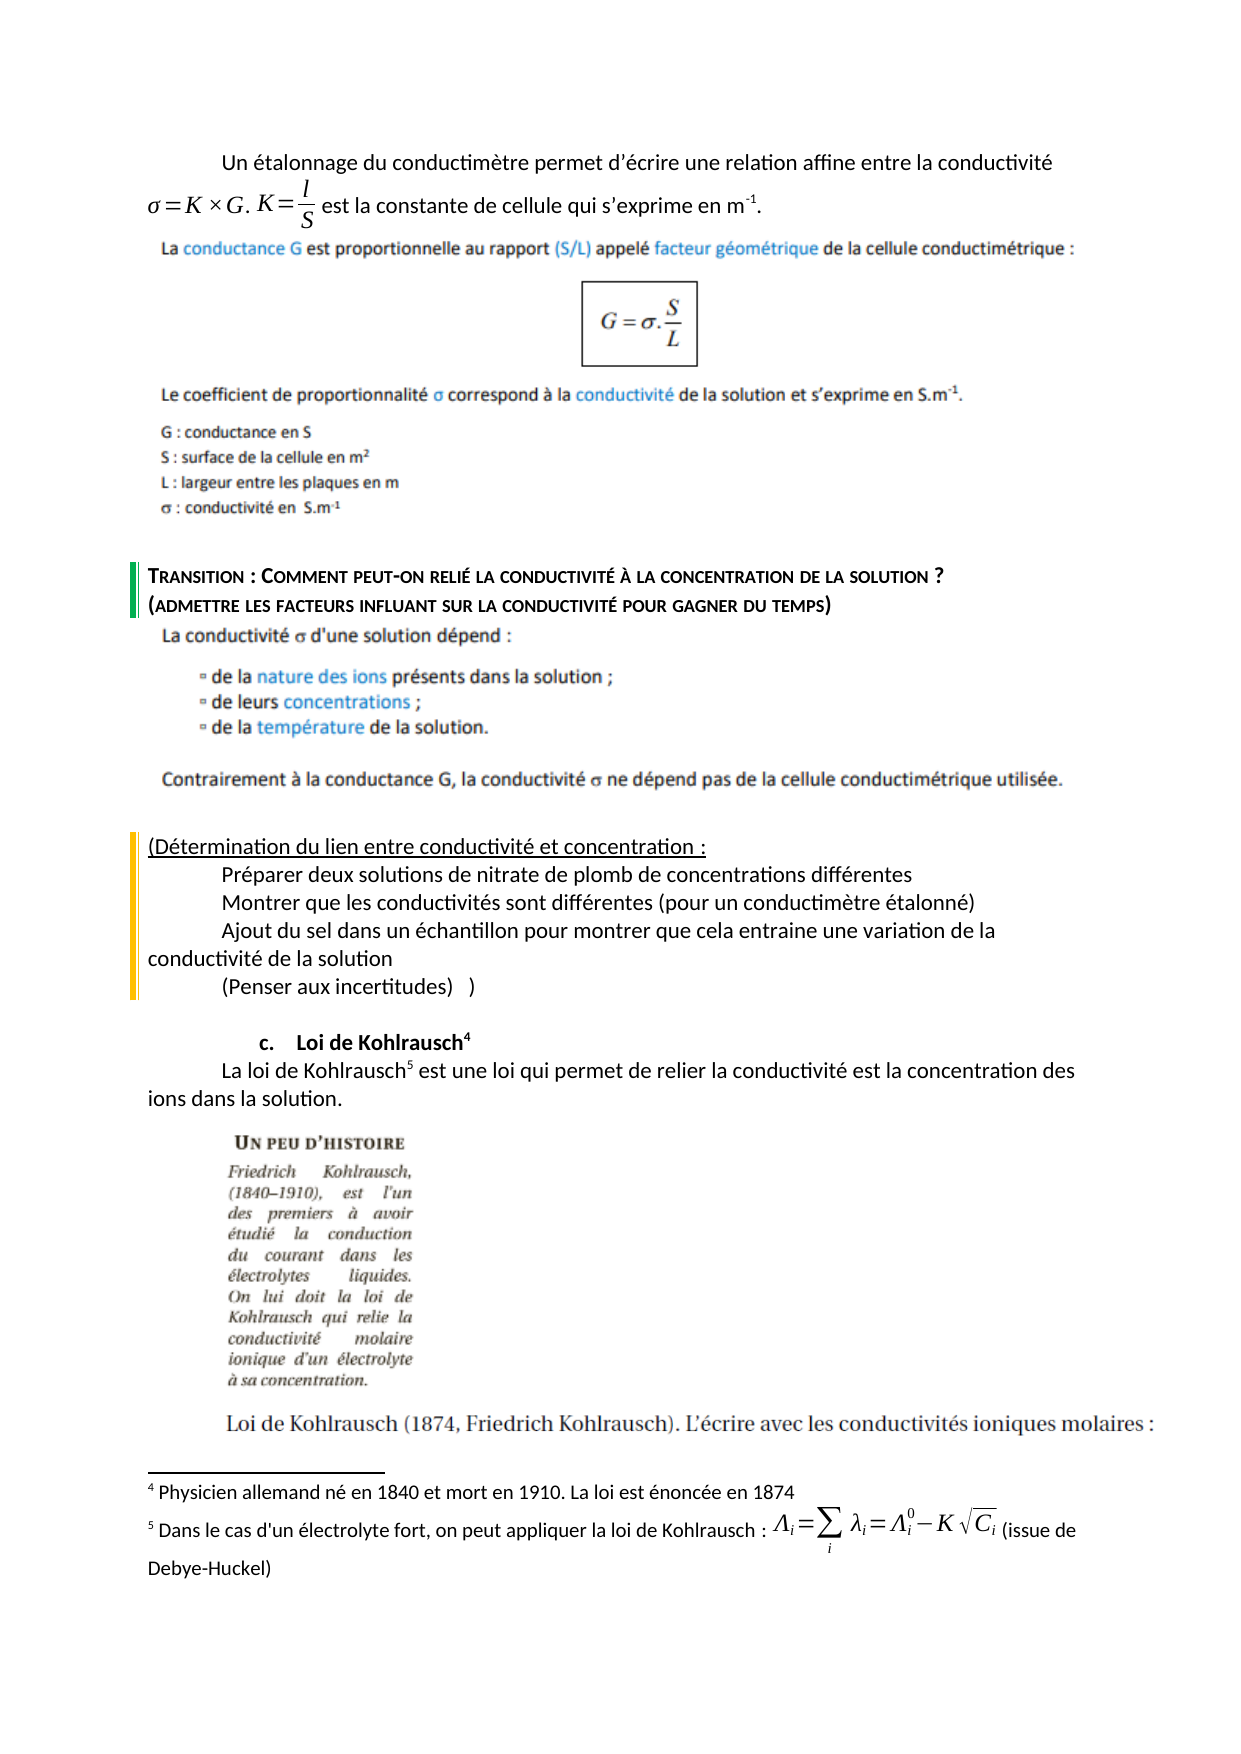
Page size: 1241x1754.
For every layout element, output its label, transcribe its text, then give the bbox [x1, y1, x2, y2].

text (Penser aux incertitudes) ) [148, 972, 1093, 1000]
text Transition : Comment peut-on relié la conductivité à la concentration de la solution ? [148, 562, 1093, 590]
list Loi de Kohlrausch [259, 1028, 1093, 1056]
picture [147, 617, 1078, 805]
text Ajout du sel dans un échantillon pour montrer que cela entraine une variation de la conductivité de la solution [148, 916, 1093, 972]
text La loi de Kohlrausch est une loi qui permet de relier la conductivité est la concentration des ions dans la solution. [148, 1056, 1093, 1112]
text (admettre les facteurs influant sur la conductivité pour gagner du temps) [148, 590, 1093, 618]
picture [221, 1112, 1167, 1449]
picture [147, 234, 1093, 534]
text (Détermination du lien entre conductivité et concentration : [148, 832, 1093, 860]
text Un étalonnage du conductimètre permet d’écrire une relation affine entre la conductivité . est la constante de cellule qui s’exprime en m-1. [148, 148, 1093, 234]
text Montrer que les conductivités sont différentes (pour un conductimètre étalonné) [148, 888, 1093, 916]
text Préparer deux solutions de nitrate de plomb de concentrations différentes [148, 860, 1093, 888]
